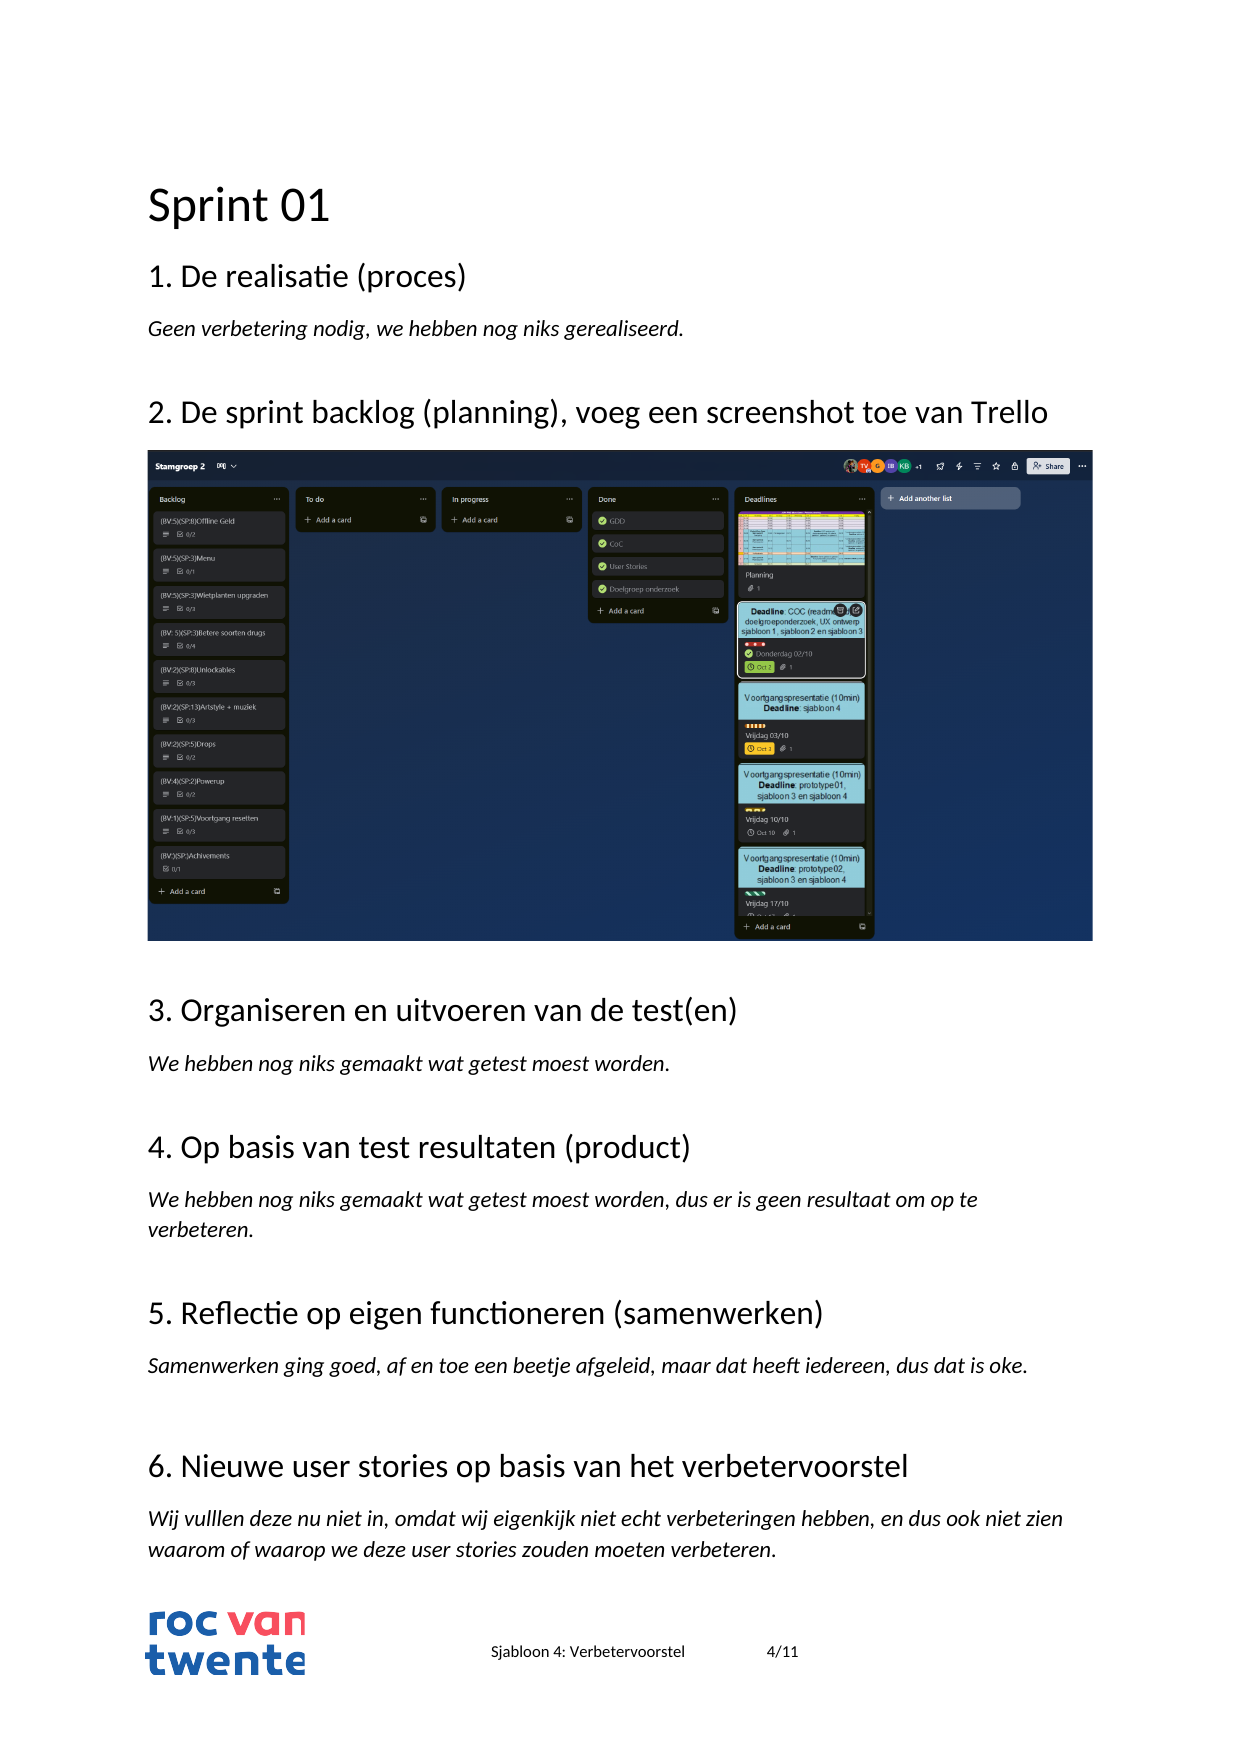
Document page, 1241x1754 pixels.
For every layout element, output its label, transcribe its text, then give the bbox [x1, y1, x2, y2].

subtitle Sprint 01 [148, 173, 1093, 234]
text Wij vulllen deze nu niet in, omdat wij eigenkijk niet echt verbeteringen hebben, en dus ook niet zien waarom of waarop we deze user stories zouden moeten verbeteren. [148, 1504, 1093, 1563]
subtitle 5. Reflectie op eigen functioneren (samenwerken) [148, 1292, 1093, 1333]
text We hebben nog niks gemaakt wat getest moest worden, dus er is geen resultaat om op te verbeteren. [148, 1185, 1093, 1273]
subtitle 2. De sprint backlog (planning), voeg een screenshot toe van Trello [148, 392, 1093, 432]
text Samenwerken ging goed, af en toe een beetje afgeleid, maar dat heeft iedereen, dus dat is oke. [148, 1352, 1093, 1379]
picture [145, 1611, 305, 1674]
subtitle 6. Nieuwe user stories op basis van het verbetervoorstel [148, 1445, 1093, 1486]
text Geen verbetering nodig, we hebben nog niks gerealiseerd. [148, 314, 1093, 373]
subtitle 4. Op basis van test resultaten (product) [148, 1126, 1093, 1166]
subtitle 1. De realisatie (proces) [148, 255, 1093, 296]
subtitle 3. Organiseren en uitvoeren van de test(en) [148, 989, 1093, 1030]
text We hebben nog niks gemaakt wat getest moest worden. [148, 1049, 1093, 1107]
picture [147, 450, 1093, 941]
